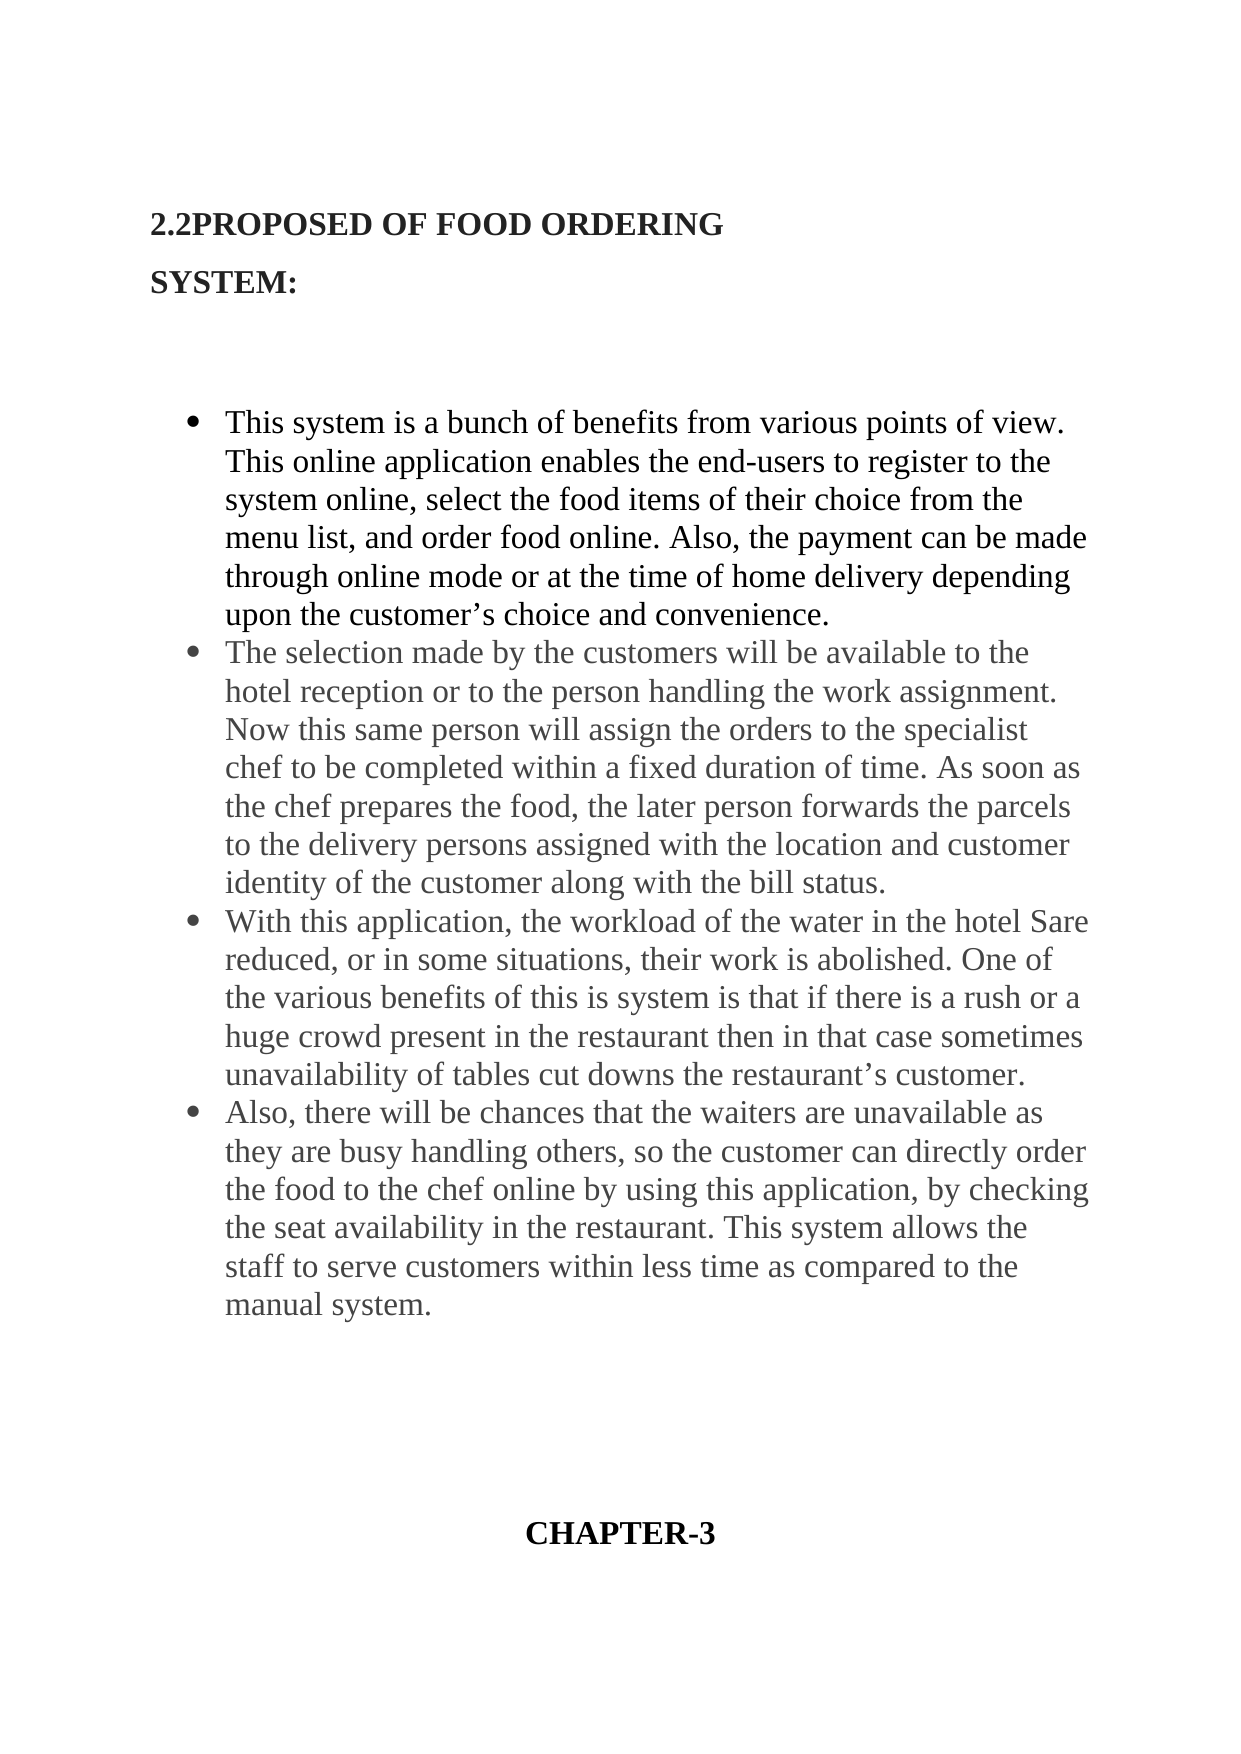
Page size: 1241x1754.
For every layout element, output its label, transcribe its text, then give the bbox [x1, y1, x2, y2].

list With this application, the workload of the water in the hotel Sare reduced, or in some situations, their work is abolished. One of the various benefits of this is system is that if there is a rush or a huge crowd present in the restaurant then in that case sometimes unavailability of tables cut downs the restaurant’s customer. [187, 901, 1090, 1093]
subtitle 2.2PROPOSED OF FOOD ORDERING SYSTEM: [150, 205, 738, 301]
list Also, there will be chances that the waiters are unavailable as they are busy handling others, so the customer can directly order the food to the chef online by using this application, by checking the seat availability in the restaurant. This system allows the staff to serve customers within less time as compared to the manual system. [187, 1093, 1090, 1323]
text CHAPTER-3 [525, 1514, 1114, 1552]
list This system is a bunch of benefits from various points of view. This online application enables the end-users to register to the system online, select the food items of their choice from the menu list, and order food online. Also, the payment can be made through online mode or at the time of home delivery depending upon the customer’s choice and convenience. [187, 403, 1090, 633]
list The selection made by the customers will be available to the hotel reception or to the person handling the work assignment. Now this same person will assign the orders to the specialist chef to be completed within a fixed duration of time. As soon as the chef prepares the food, the later person forwards the parcels to the delivery persons assigned with the location and customer identity of the customer along with the bill status. [187, 633, 1090, 901]
